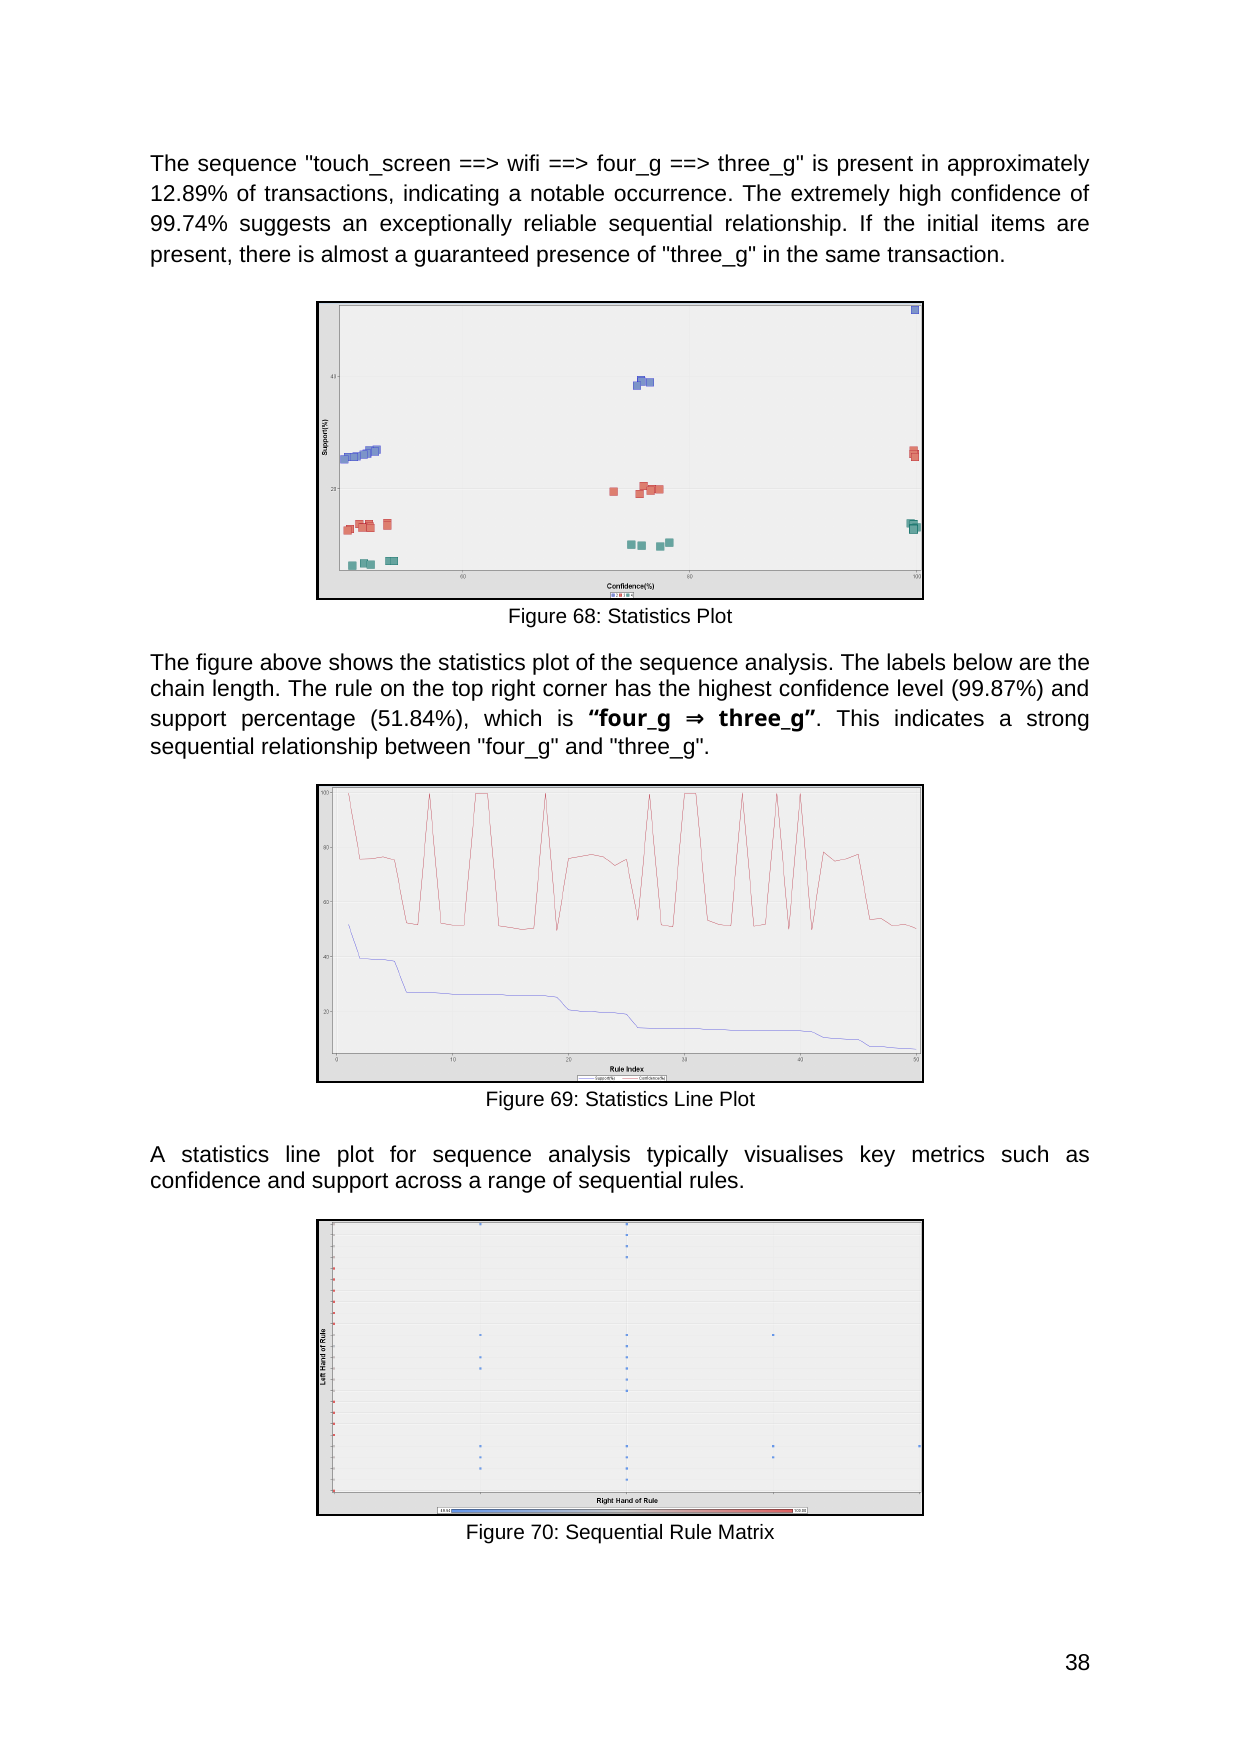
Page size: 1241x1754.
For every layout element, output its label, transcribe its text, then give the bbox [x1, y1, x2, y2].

picture [319, 1221, 922, 1514]
text A statistics line plot for sequence analysis typically visualises key metrics such as confidence and support across a range of sequential rules. [150, 1141, 1090, 1194]
text The sequence "touch_screen ==> wifi ==> four_g ==> three_g" is present in approximately 12.89% of transactions, indicating a notable occurrence. The extremely high confidence of 99.74% suggests an exceptionally reliable sequential relationship. If the initial items are present, there is almost a guaranteed presence of "three_g" in the same transaction. [150, 150, 1090, 267]
text Figure 68: Statistics Plot [150, 604, 1090, 628]
text Figure 70: Sequential Rule Matrix [150, 1520, 1090, 1544]
text The figure above shows the statistics plot of the sequence analysis. The labels below are the chain length. The rule on the top right corner has the highest confidence level (99.87%) and support percentage (51.84%), which is “four_g ⇒ three_g”. This indicates a strong sequential relationship between "four_g" and "three_g". [150, 649, 1090, 759]
picture [319, 786, 922, 1081]
text Figure 69: Statistics Line Plot [150, 1087, 1090, 1111]
picture [319, 303, 922, 598]
